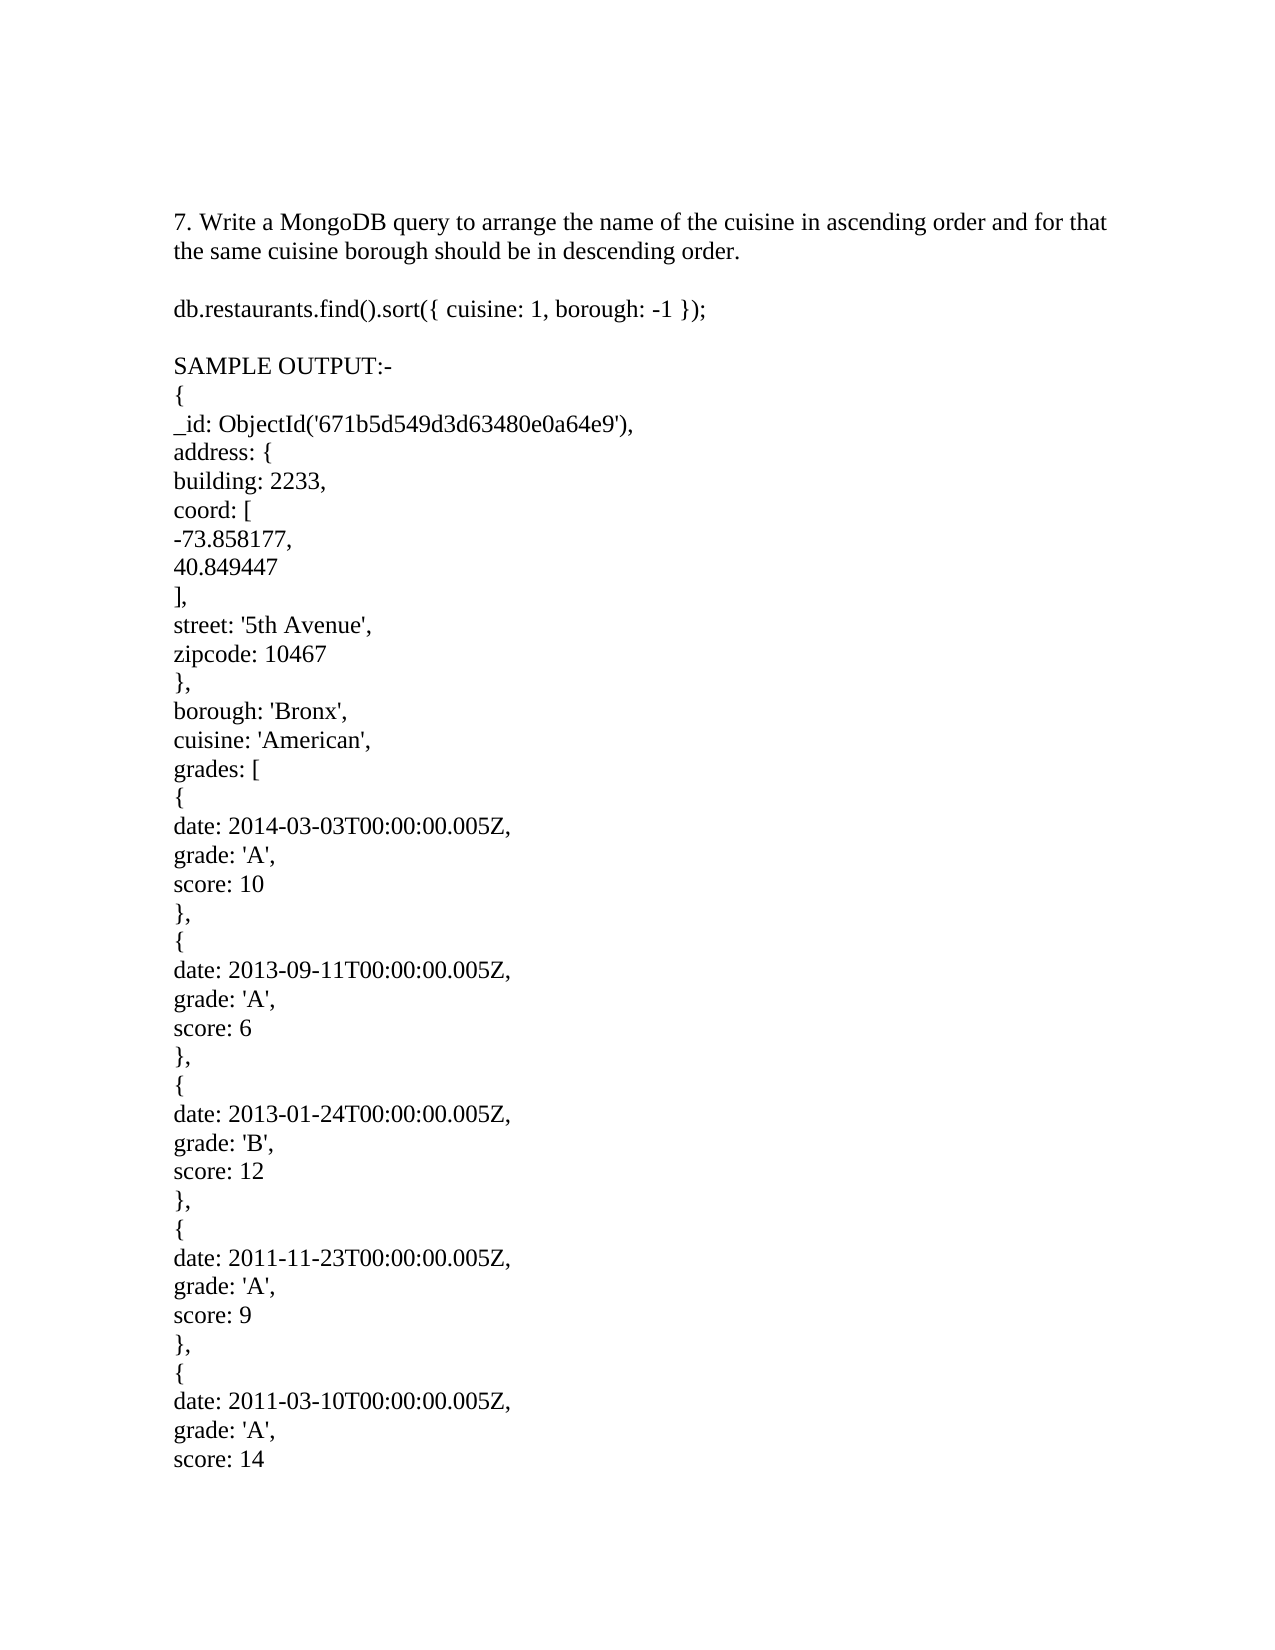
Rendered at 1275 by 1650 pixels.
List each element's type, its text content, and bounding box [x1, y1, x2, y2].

text { [173, 1070, 1160, 1099]
text date: 2014-03-03T00:00:00.005Z, [173, 811, 1160, 840]
text date: 2011-03-10T00:00:00.005Z, [173, 1386, 1160, 1415]
text }, [173, 1041, 1160, 1070]
text -73.858177, [173, 524, 1160, 552]
text { [173, 1358, 1160, 1386]
text date: 2013-01-24T00:00:00.005Z, [173, 1099, 1160, 1128]
text grade: 'A', score: 9 [173, 1271, 276, 1329]
text borough: 'Bronx', cuisine: 'American', grades: [ [173, 696, 372, 782]
text ], [173, 581, 1160, 610]
text { [173, 1214, 1160, 1243]
text building: 2233, coord: [ [173, 466, 327, 524]
text grade: 'A', score: 6 [173, 984, 276, 1041]
text db.restaurants.find().sort({ cuisine: 1, borough: -1 }); SAMPLE OUTPUT:- [173, 265, 736, 380]
text _id: ObjectId('671b5d549d3d63480e0a64e9'), address: { [173, 409, 634, 466]
text }, [173, 1185, 1160, 1214]
text grade: 'A', score: 14 [173, 1415, 276, 1473]
list Write a MongoDB query to arrange the name of the cuisine in ascending order and for that the same cuisine borough should be in descending order. [173, 207, 1124, 265]
text 40.849447 [173, 552, 1160, 581]
text { [173, 782, 1160, 811]
text { [173, 380, 1160, 409]
text grade: 'A', score: 10 [173, 840, 276, 898]
text { [173, 926, 1160, 955]
text }, [173, 667, 1160, 696]
text }, [173, 1329, 1160, 1358]
text grade: 'B', score: 12 [173, 1128, 274, 1185]
text street: '5th Avenue', zipcode: 10467 [173, 610, 377, 667]
text date: 2011-11-23T00:00:00.005Z, [173, 1243, 1160, 1271]
text date: 2013-09-11T00:00:00.005Z, [173, 955, 1160, 984]
text }, [173, 898, 1160, 926]
